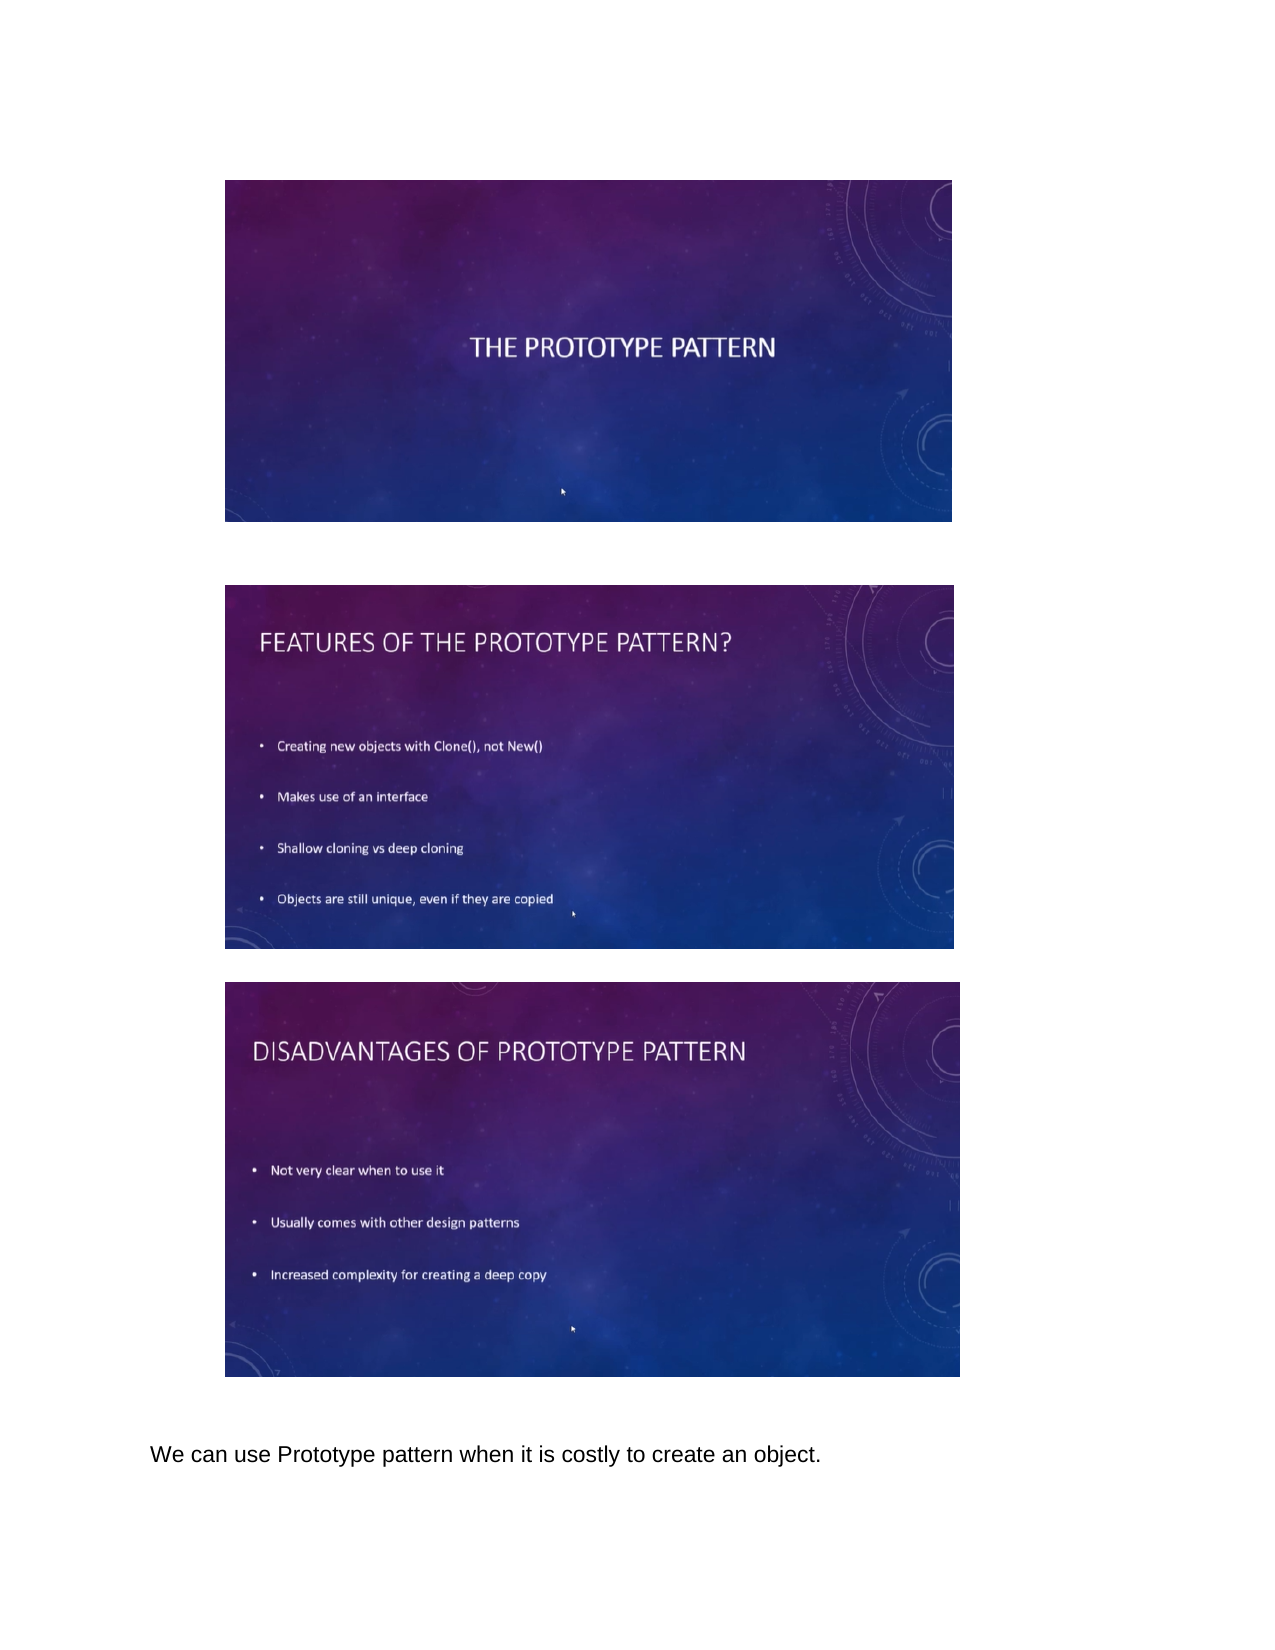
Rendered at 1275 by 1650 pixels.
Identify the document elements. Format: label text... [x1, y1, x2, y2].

picture [225, 180, 952, 522]
picture [225, 585, 954, 949]
text We can use Prototype pattern when it is costly to create an object. [150, 1441, 1125, 1468]
picture [225, 982, 960, 1377]
